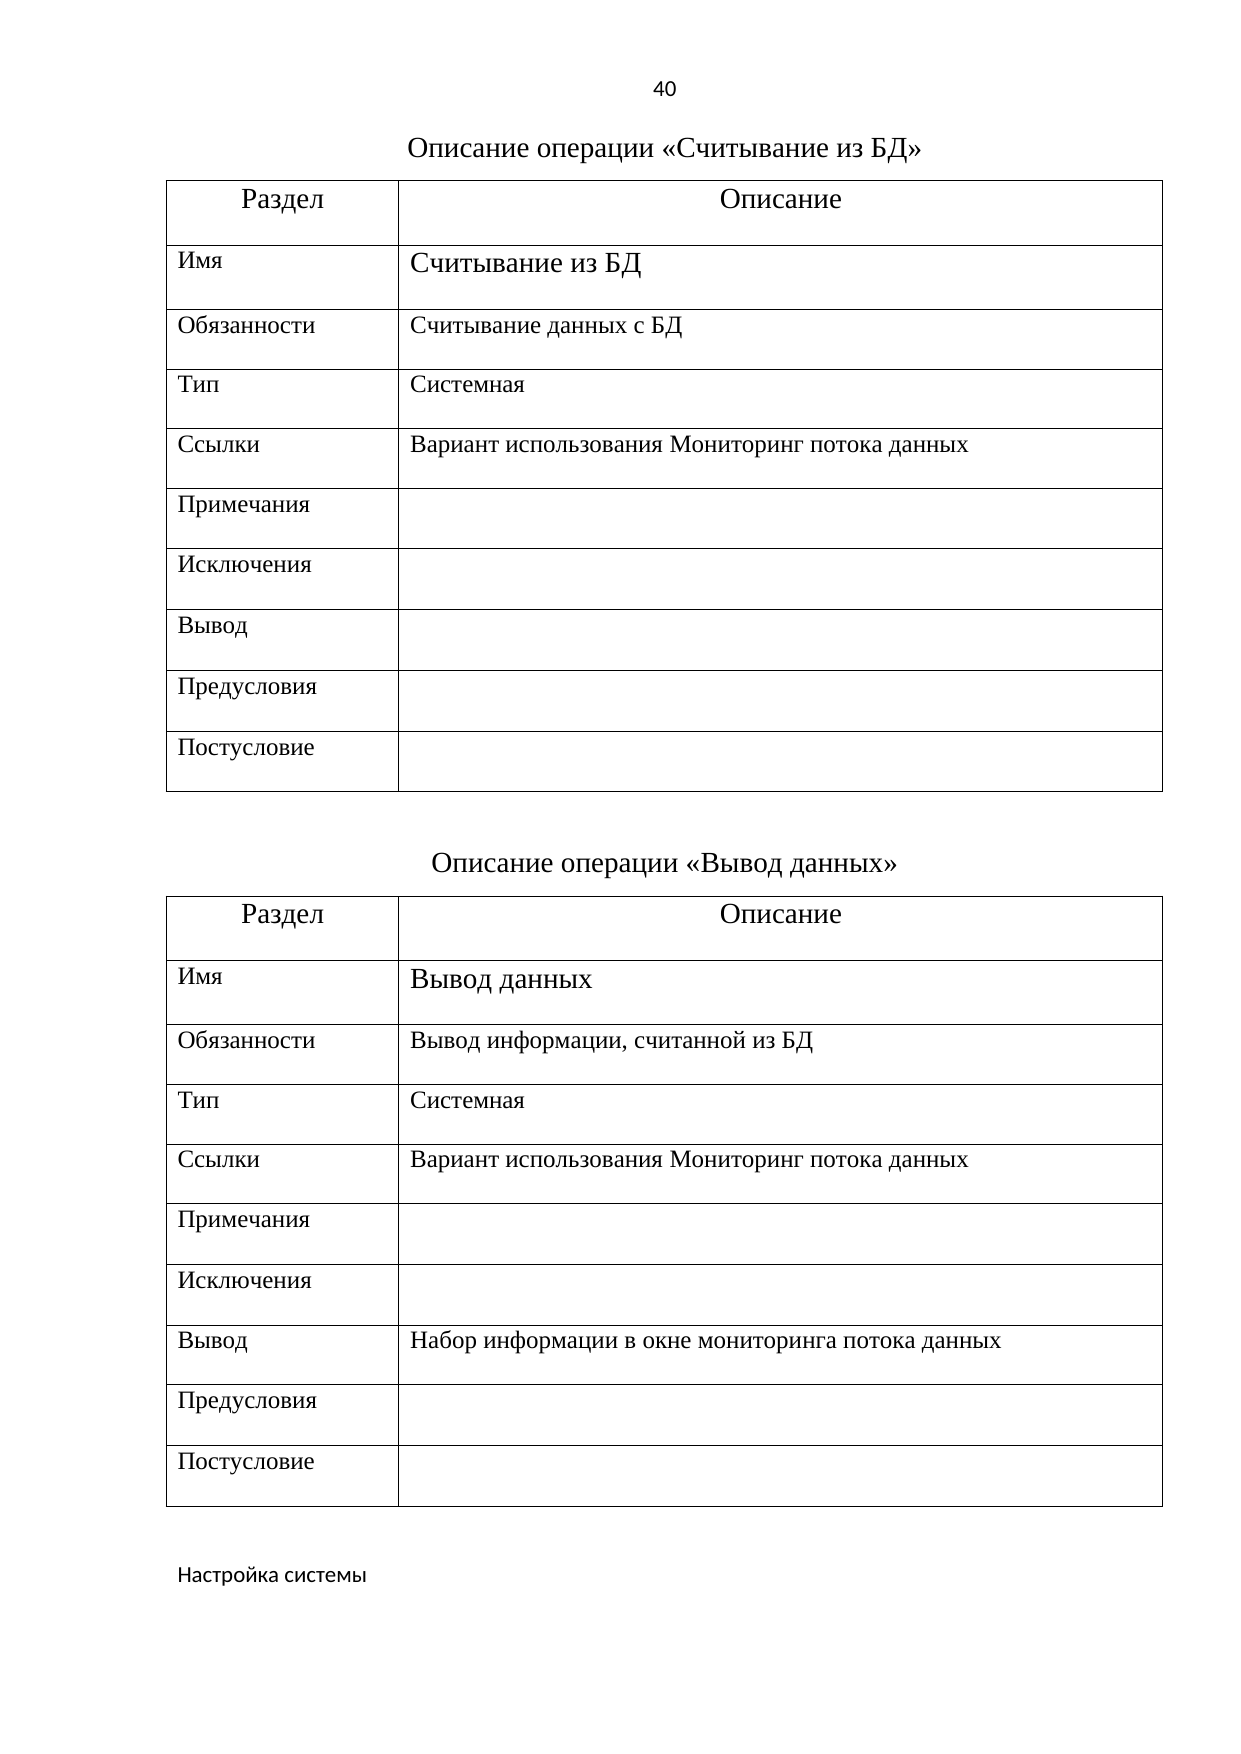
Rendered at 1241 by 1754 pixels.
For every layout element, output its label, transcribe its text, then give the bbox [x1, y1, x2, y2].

table_cell Обязанности [167, 1025, 398, 1084]
table_cell Имя [167, 961, 398, 1024]
table_cell [399, 489, 1162, 548]
table_cell Постусловие [167, 732, 398, 791]
table_cell Вывод [167, 610, 398, 670]
table_cell [399, 732, 1162, 791]
text Описание операции «Считывание из БД» [177, 130, 1152, 163]
table_cell Вариант использования Мониторинг потока данных [399, 1145, 1162, 1203]
table_cell [399, 1204, 1162, 1264]
table_cell Примечания [167, 1204, 398, 1264]
table_cell Предусловия [167, 671, 398, 731]
table_cell Предусловия [167, 1385, 398, 1445]
table_cell Постусловие [167, 1446, 398, 1506]
table_cell Вывод [167, 1326, 398, 1384]
table_cell [399, 1446, 1162, 1506]
table_header Описание [399, 897, 1162, 960]
table_cell [399, 1385, 1162, 1445]
table_cell Тип [167, 1085, 398, 1143]
table_cell [399, 671, 1162, 731]
table_cell Имя [167, 246, 398, 309]
table_cell Системная [399, 370, 1162, 428]
table_cell Набор информации в окне мониторинга потока данных [399, 1326, 1162, 1384]
text Описание операции «Вывод данных» [177, 845, 1152, 879]
table_cell Вывод данных [399, 961, 1162, 1024]
table_cell Вывод информации, считанной из БД [399, 1025, 1162, 1084]
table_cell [399, 429, 1162, 488]
table_cell Ссылки [167, 1145, 398, 1203]
table_cell Тип [167, 370, 398, 428]
table_cell Исключения [167, 549, 398, 609]
table_header Раздел [167, 181, 398, 244]
table_header Описание [399, 181, 1162, 244]
table_cell Ссылки [167, 429, 398, 488]
table_cell Примечания [167, 489, 398, 548]
table_cell Обязанности [167, 310, 398, 368]
table_cell Системная [399, 1085, 1162, 1143]
table_cell [399, 610, 1162, 670]
table_cell [399, 1265, 1162, 1324]
table_cell [399, 549, 1162, 609]
table_cell Считывание из БД [399, 246, 1162, 309]
text Настройка системы [177, 1560, 1152, 1588]
table_header Раздел [167, 897, 398, 960]
table_cell Исключения [167, 1265, 398, 1324]
table_cell Считывание данных с БД [399, 310, 1162, 368]
